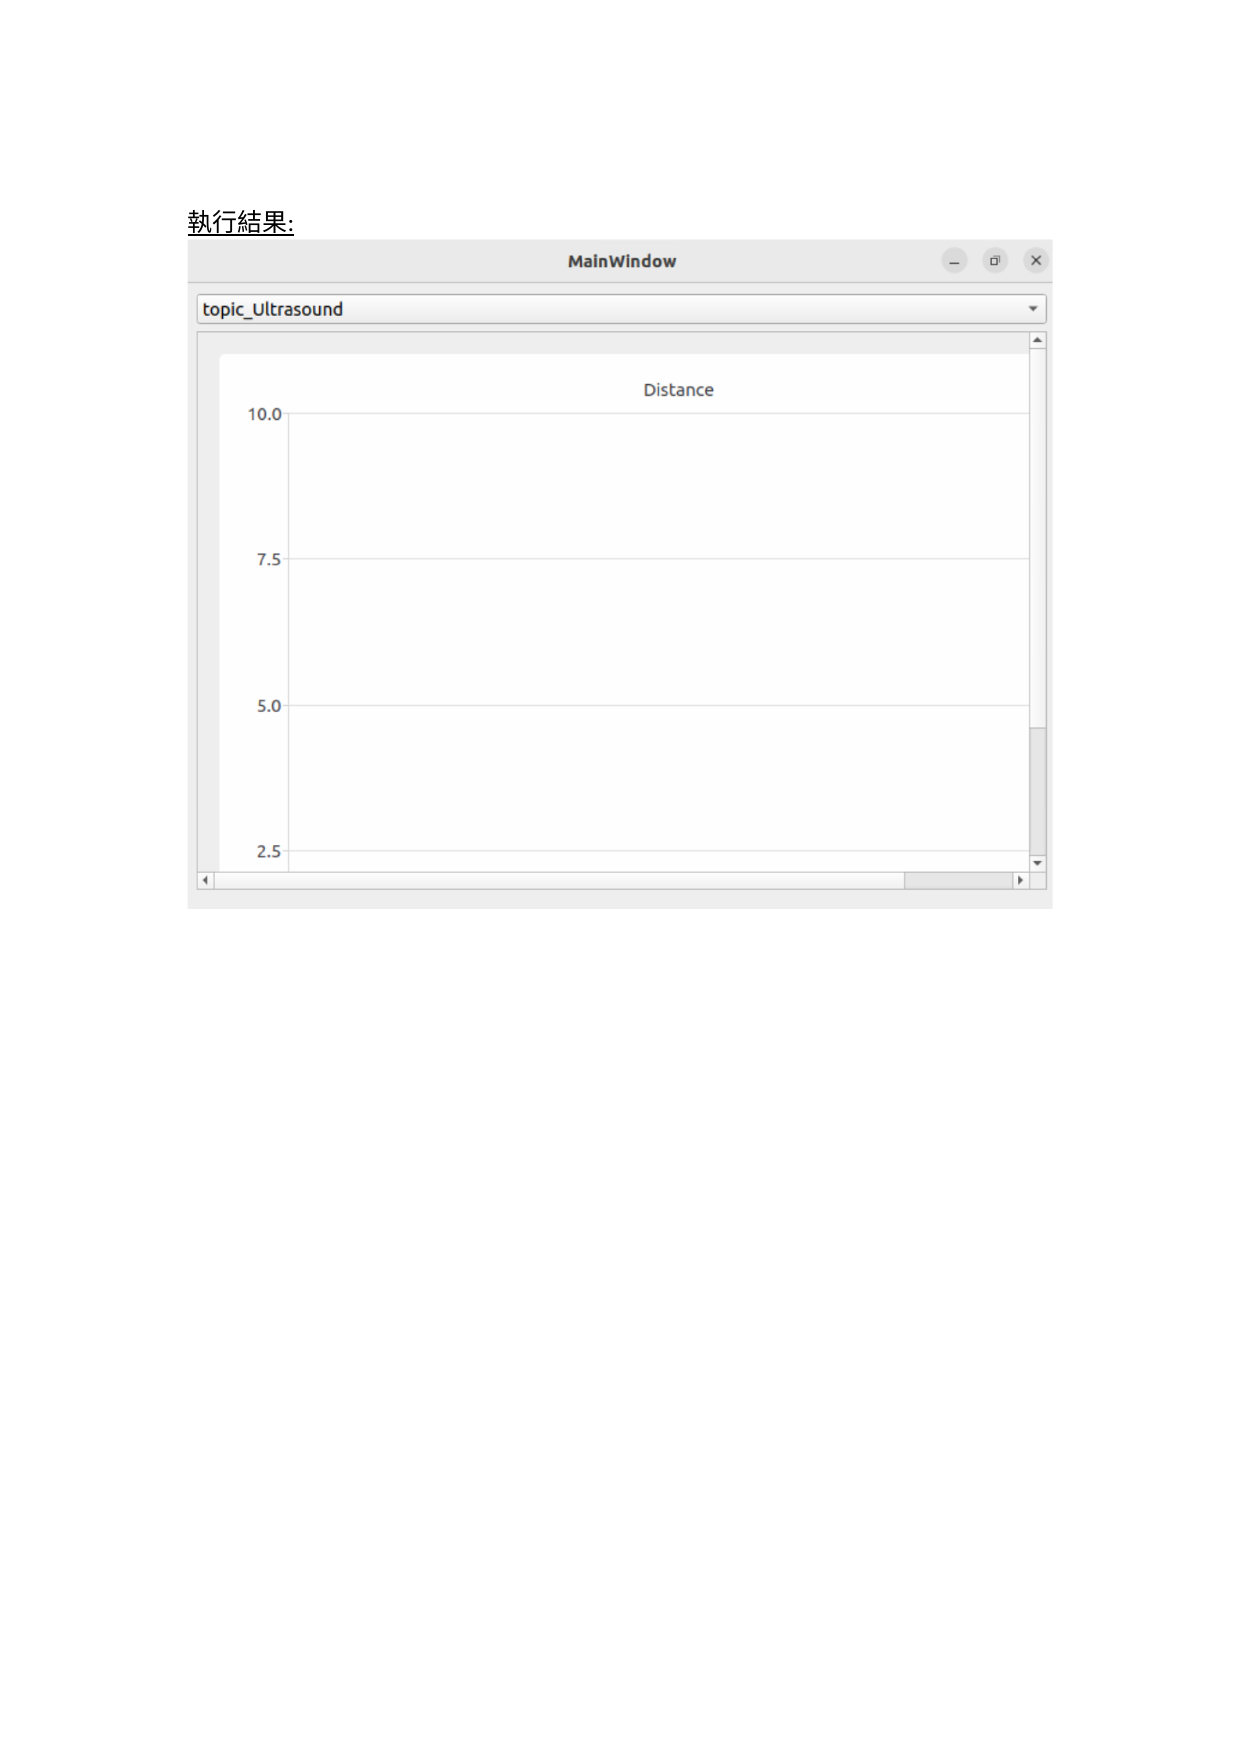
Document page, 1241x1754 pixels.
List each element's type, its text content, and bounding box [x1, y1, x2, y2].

picture [187, 239, 1053, 909]
text 執行結果: [187, 202, 1053, 239]
